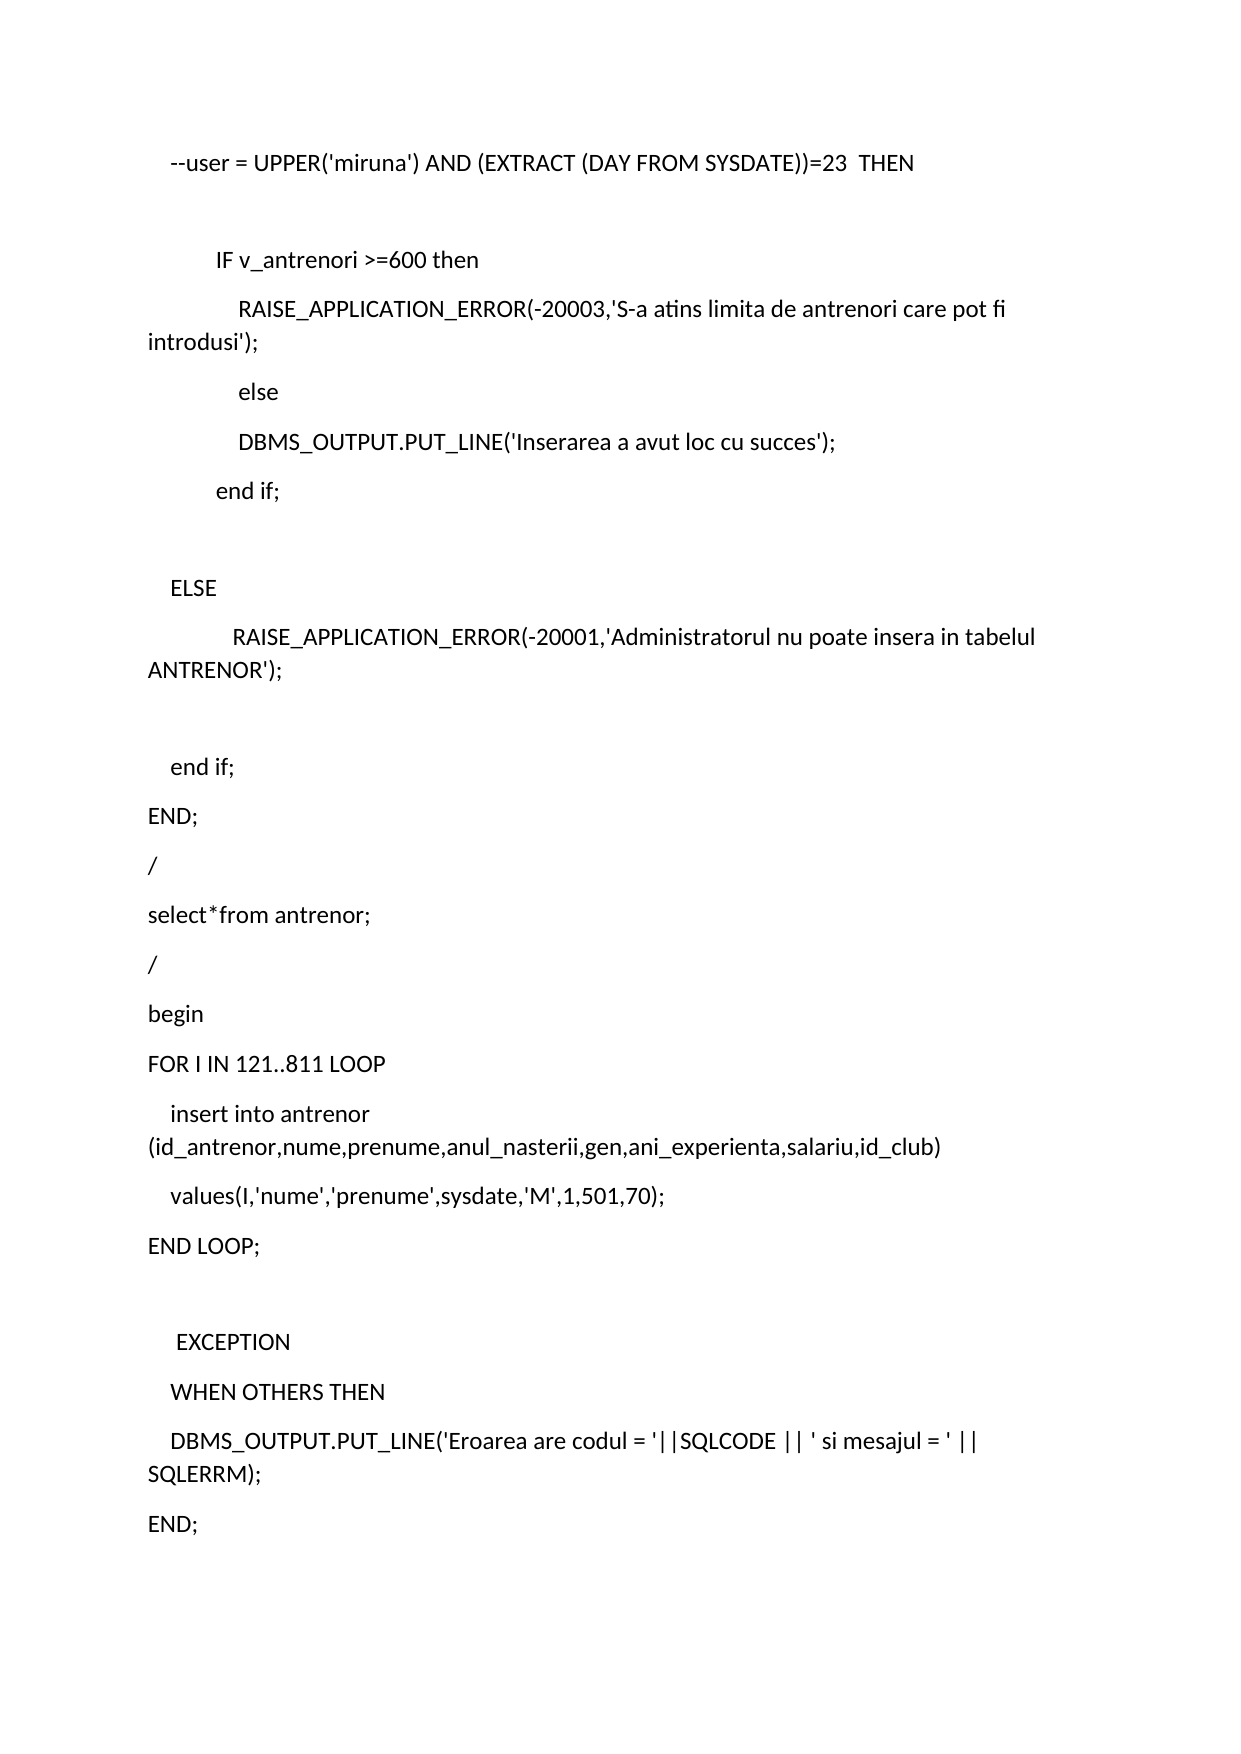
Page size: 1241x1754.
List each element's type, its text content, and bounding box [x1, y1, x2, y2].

text RAISE_APPLICATION_ERROR(-20001,'Administratorul nu poate insera in tabelul ANTRENOR'); [148, 621, 1093, 685]
text END; [148, 1508, 1093, 1538]
text / [148, 949, 1093, 979]
text EXCEPTION [148, 1326, 1093, 1357]
text END LOOP; [148, 1230, 1093, 1260]
text FOR I IN 121..811 LOOP [148, 1048, 1093, 1079]
text select*from antrenor; [148, 899, 1093, 930]
text ELSE [148, 572, 1093, 602]
text DBMS_OUTPUT.PUT_LINE('Eroarea are codul = '||SQLCODE || ' si mesajul = ' || SQLERRM); [148, 1426, 1093, 1489]
text / [148, 850, 1093, 880]
text insert into antrenor (id_antrenor,nume,prenume,anul_nasterii,gen,ani_experienta,salariu,id_club) [148, 1098, 1093, 1161]
text values(I,'nume','prenume',sysdate,'M',1,501,70); [148, 1180, 1093, 1211]
text END; [148, 800, 1093, 831]
text end if; [148, 475, 1093, 506]
text --user = UPPER('miruna') AND (EXTRACT (DAY FROM SYSDATE))=23 THEN [148, 148, 1093, 178]
text IF v_antrenori >=600 then [148, 244, 1093, 274]
text end if; [148, 751, 1093, 781]
text WHEN OTHERS THEN [148, 1376, 1093, 1406]
text else [148, 376, 1093, 407]
text RAISE_APPLICATION_ERROR(-20003,'S-a atins limita de antrenori care pot fi introdusi'); [148, 294, 1093, 357]
text begin [148, 999, 1093, 1029]
text DBMS_OUTPUT.PUT_LINE('Inserarea a avut loc cu succes'); [148, 426, 1093, 456]
